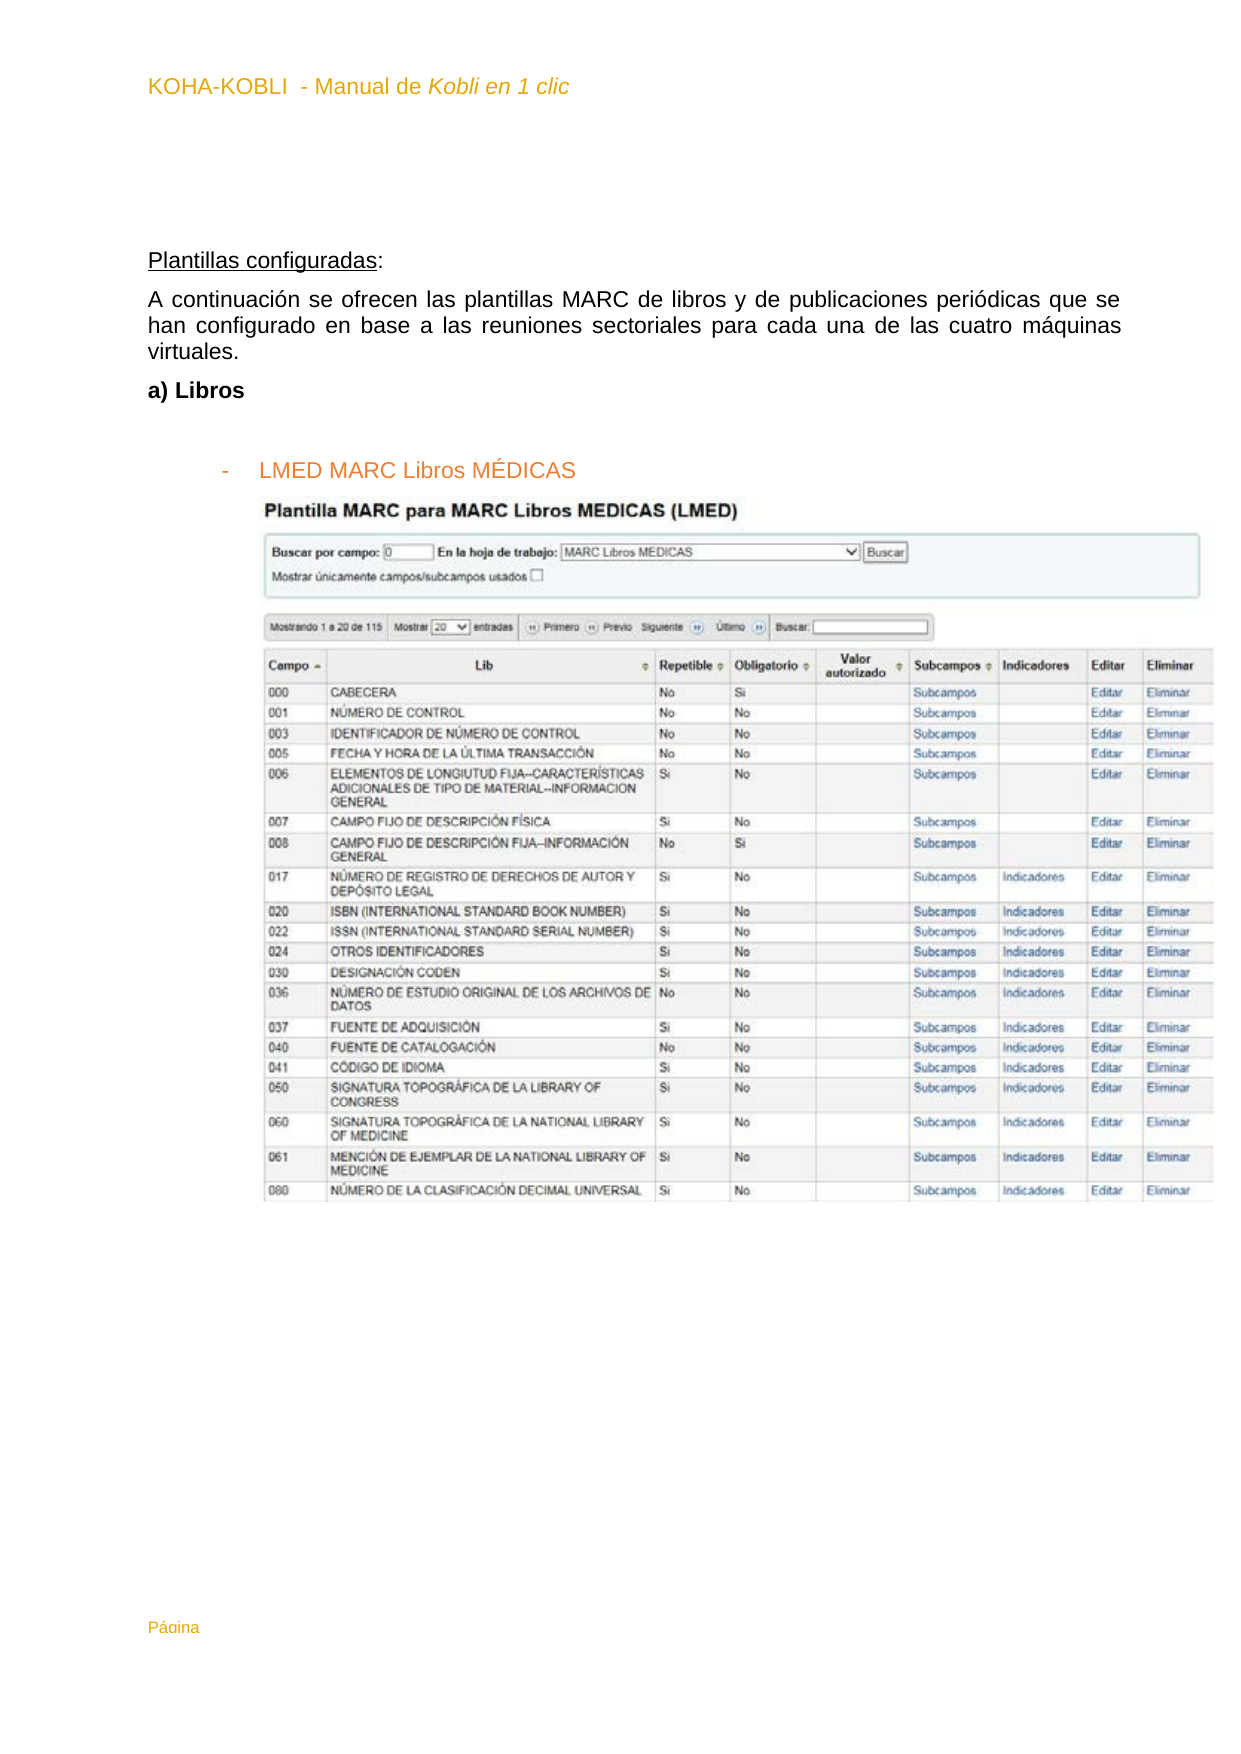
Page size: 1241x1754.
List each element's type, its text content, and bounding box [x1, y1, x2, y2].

subtitle Libros [148, 377, 1232, 403]
text A continuación se ofrecen las plantillas MARC de libros y de publicaciones periódicas que se han configurado en base a las reuniones sectoriales para cada una de las cuatro máquinas virtuales. [148, 286, 1122, 364]
picture [258, 496, 1214, 1202]
text Plantillas configuradas: [148, 247, 1232, 273]
list LMED MARC Libros MÉDICAS [221, 457, 1232, 484]
